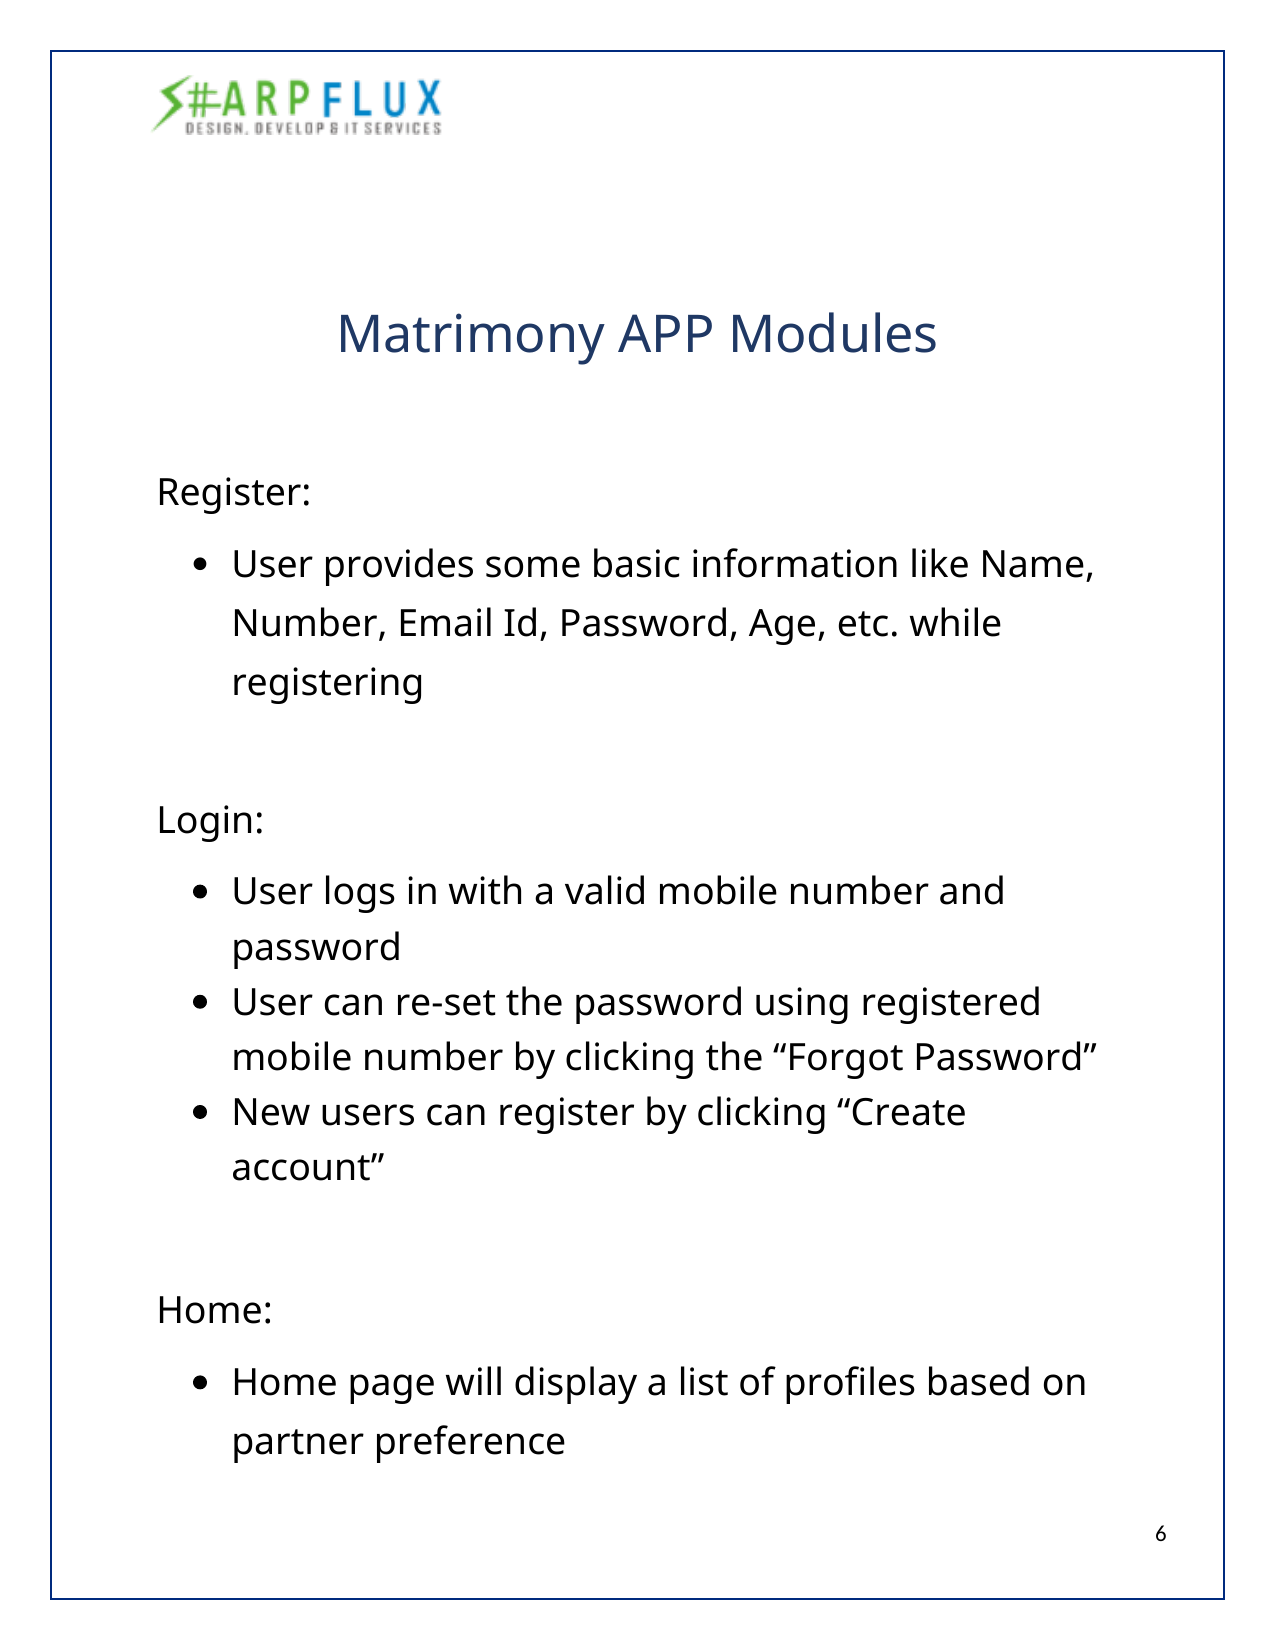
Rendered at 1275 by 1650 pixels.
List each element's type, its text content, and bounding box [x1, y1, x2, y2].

list User can re-set the password using registered mobile number by clicking the “Forgot Password” [193, 975, 1119, 1081]
list User provides some basic information like Name, Number, Email Id, Password, Age, etc. while registering [193, 537, 1119, 706]
list User logs in with a valid mobile number and password [193, 865, 1119, 971]
text Home: [156, 1284, 1119, 1335]
list New users can register by clicking “Create account” [193, 1085, 1119, 1191]
text Login: [156, 793, 1119, 844]
picture [150, 75, 443, 135]
subtitle Matrimony APP Modules [150, 297, 1125, 368]
text Register: [156, 466, 1119, 517]
list Home page will display a list of profiles based on partner preference [193, 1356, 1119, 1465]
